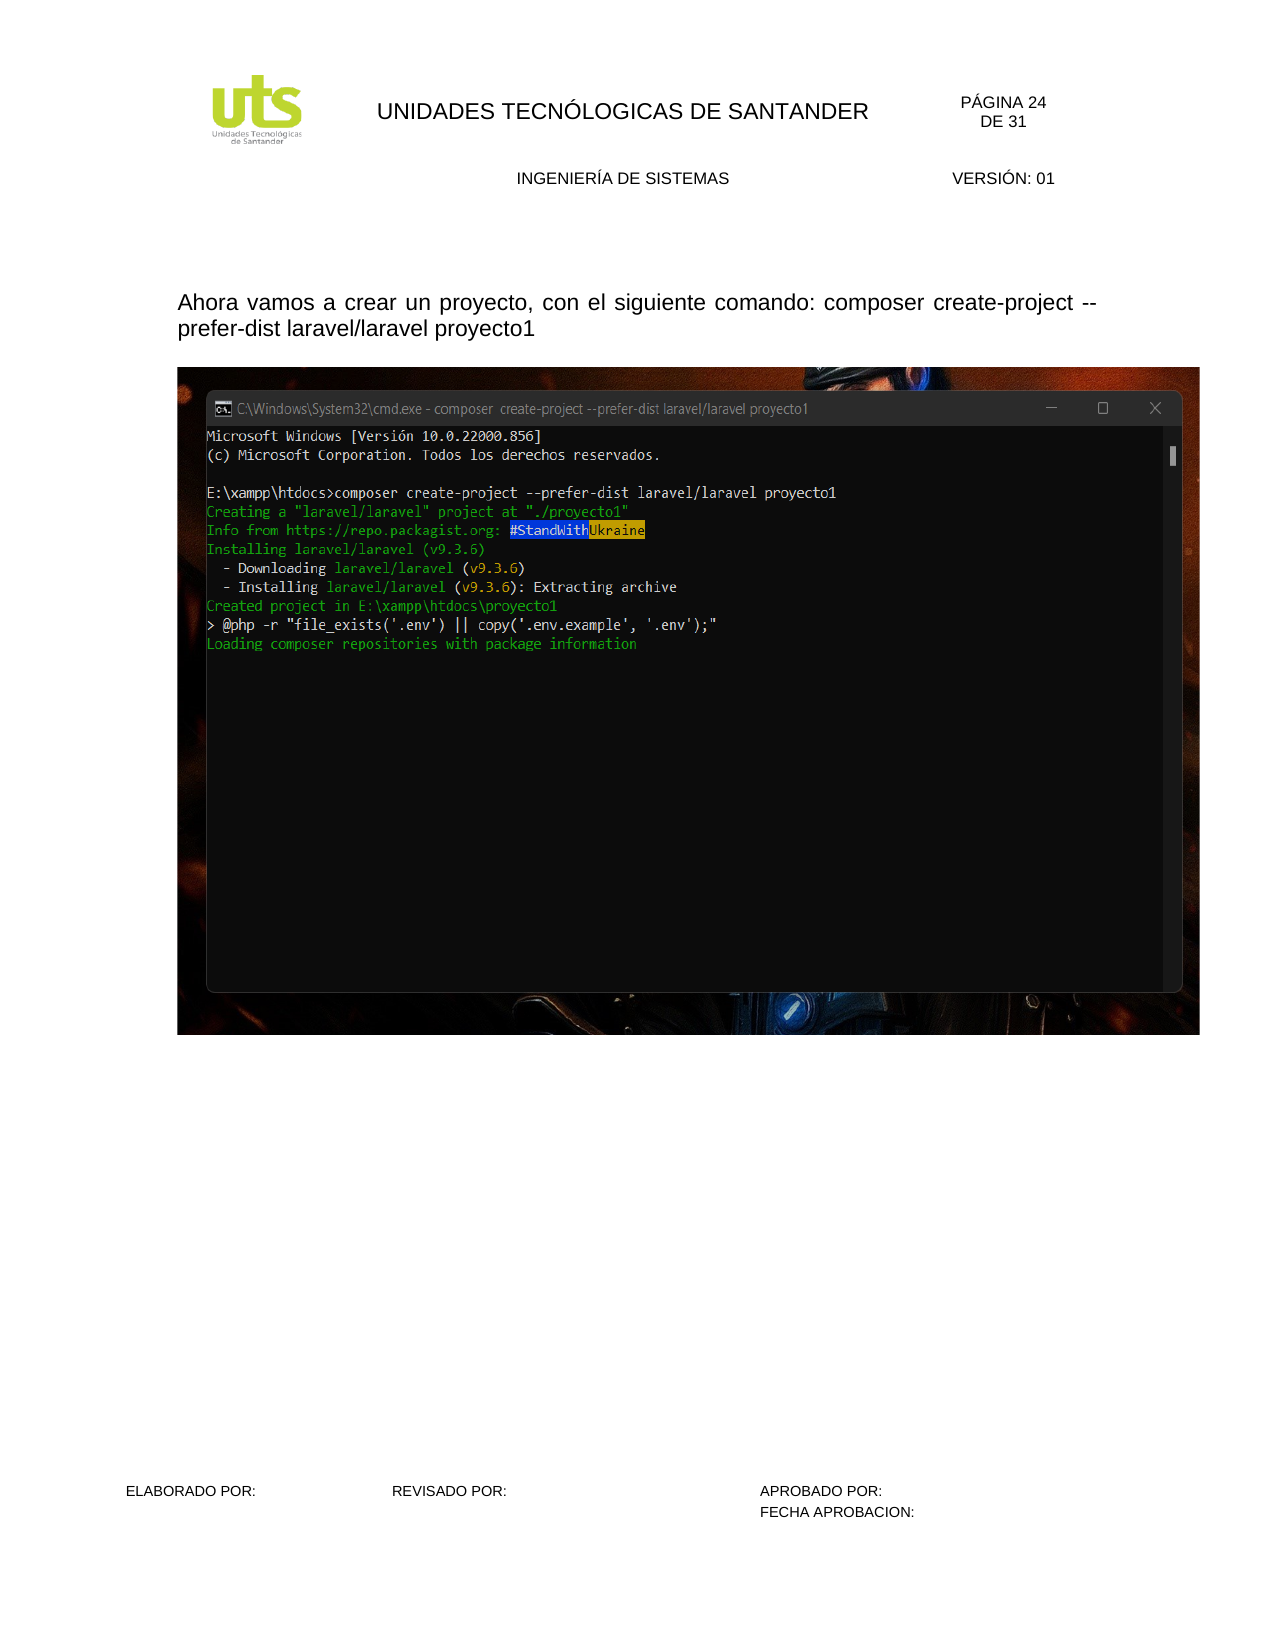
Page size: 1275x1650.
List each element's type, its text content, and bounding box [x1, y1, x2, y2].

picture [212, 75, 302, 144]
text Ahora vamos a crear un proyecto, con el siguiente comando: composer create-project --prefer-dist laravel/laravel proyecto1 [177, 288, 1098, 341]
picture [177, 367, 1200, 1035]
